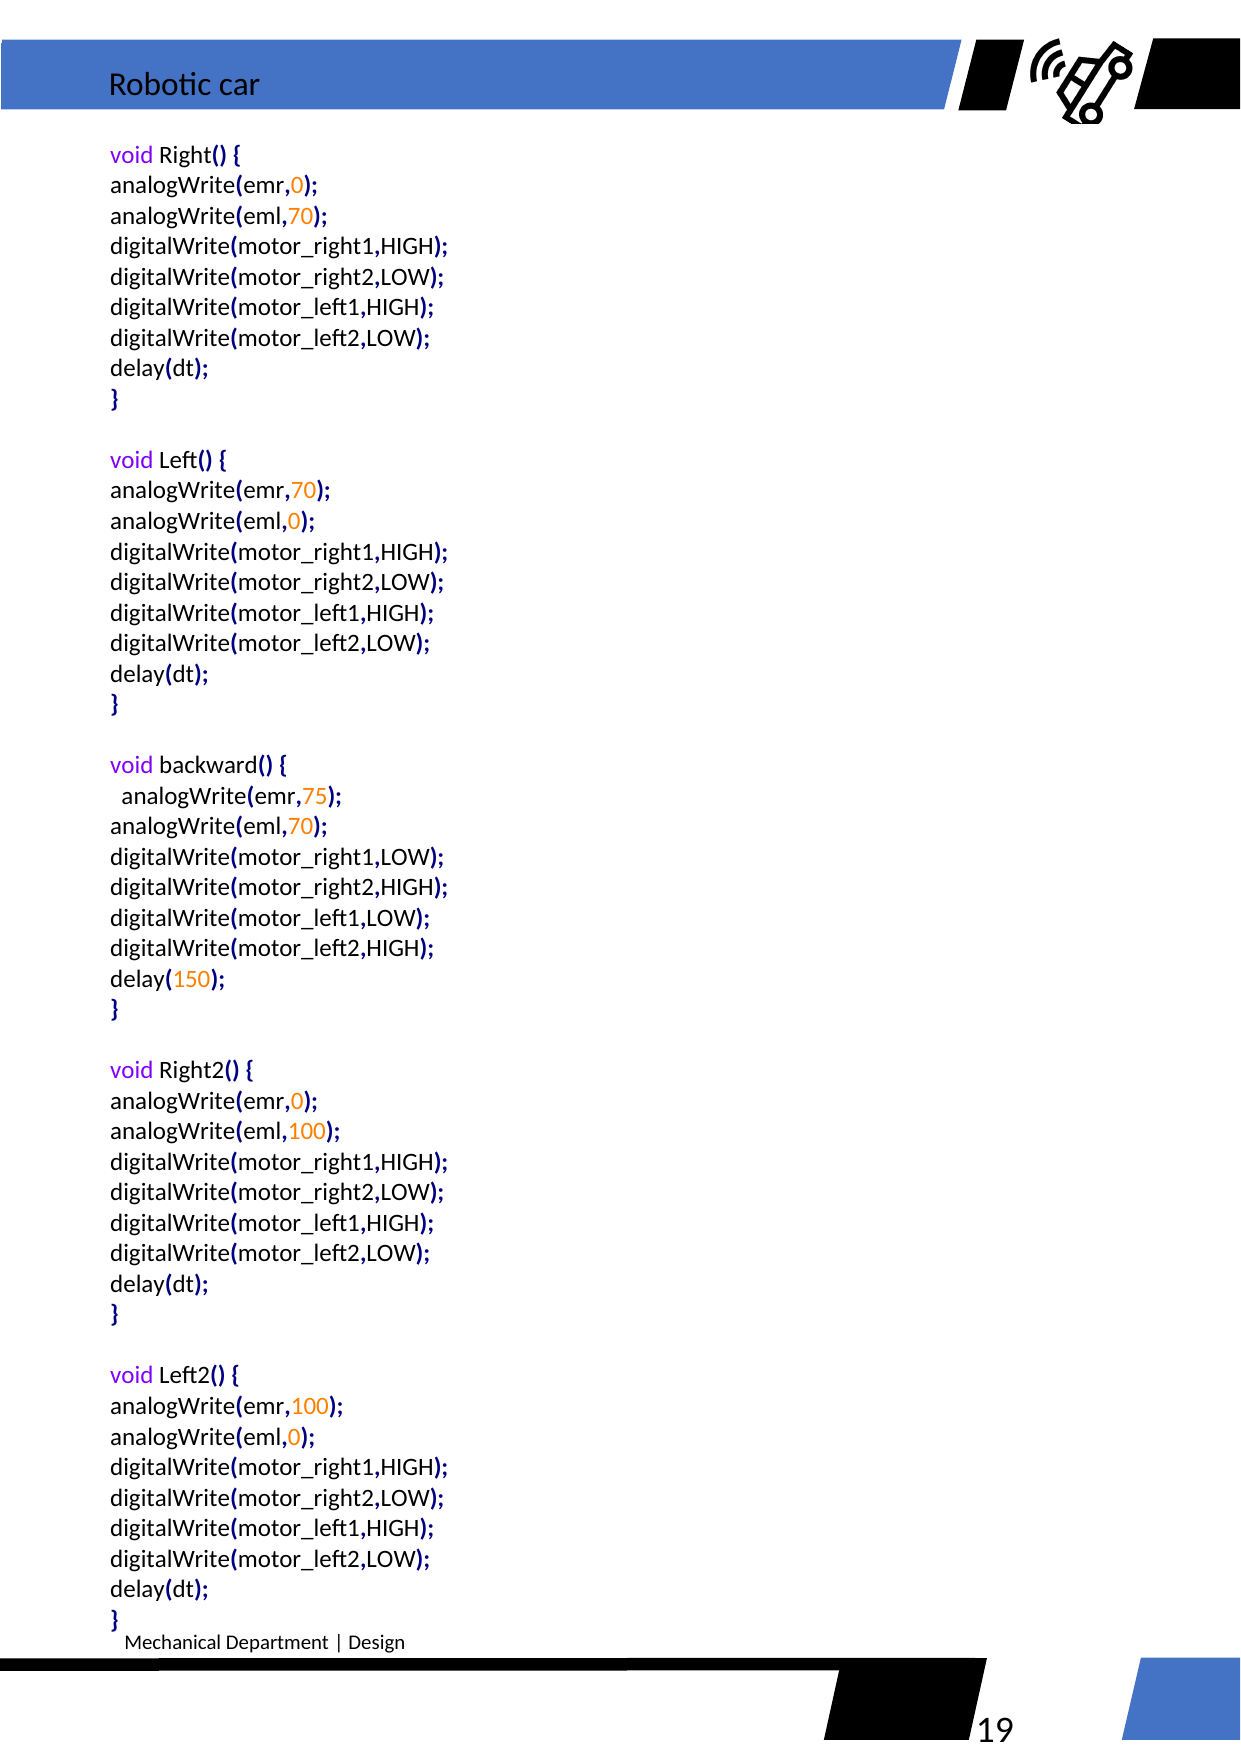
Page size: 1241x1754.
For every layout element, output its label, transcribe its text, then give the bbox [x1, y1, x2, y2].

text analogWrite(eml,0); [110, 1421, 1128, 1451]
text analogWrite(eml,100); [110, 1116, 1128, 1146]
text digitalWrite(motor_right2,LOW); [110, 261, 1128, 291]
text digitalWrite(motor_right1,HIGH); [110, 230, 1128, 261]
text void Left() { [110, 444, 1128, 474]
text digitalWrite(motor_left1,HIGH); [110, 597, 1128, 627]
text analogWrite(eml,0); [110, 505, 1128, 536]
text digitalWrite(motor_left1,LOW); [110, 902, 1128, 932]
text delay(150); [110, 963, 1128, 993]
text delay(dt); [110, 658, 1128, 688]
text analogWrite(eml,70); [110, 810, 1128, 841]
picture [1013, 9, 1142, 124]
text analogWrite(emr,70); [110, 474, 1128, 505]
text analogWrite(emr,0); [110, 1085, 1128, 1116]
text digitalWrite(motor_left2,LOW); [110, 627, 1128, 658]
text digitalWrite(motor_left1,HIGH); [110, 1207, 1128, 1238]
text delay(dt); [110, 1268, 1128, 1299]
text } [110, 688, 1128, 719]
text digitalWrite(motor_left2,LOW); [110, 322, 1128, 352]
text digitalWrite(motor_right2,LOW); [110, 1482, 1128, 1512]
text digitalWrite(motor_right2,LOW); [110, 566, 1128, 597]
text } [110, 993, 1128, 1024]
text digitalWrite(motor_left2,LOW); [110, 1238, 1128, 1268]
text delay(dt); [110, 352, 1128, 383]
text void Right2() { [110, 1054, 1128, 1085]
text void Right() { [110, 124, 1128, 169]
text } [110, 1604, 1128, 1634]
text digitalWrite(motor_right2,LOW); [110, 1177, 1128, 1207]
text analogWrite(emr,0); [110, 169, 1128, 200]
text digitalWrite(motor_left1,HIGH); [110, 1512, 1128, 1543]
text void Left2() { [110, 1360, 1128, 1390]
text digitalWrite(motor_left1,HIGH); [110, 291, 1128, 322]
text } [110, 383, 1128, 413]
text analogWrite(emr,75); [110, 780, 1128, 810]
text digitalWrite(motor_right1,HIGH); [110, 1146, 1128, 1177]
text digitalWrite(motor_right2,HIGH); [110, 871, 1128, 902]
text void backward() { [110, 749, 1128, 780]
text digitalWrite(motor_right1,LOW); [110, 841, 1128, 871]
text digitalWrite(motor_left2,HIGH); [110, 932, 1128, 963]
text digitalWrite(motor_right1,HIGH); [110, 1451, 1128, 1482]
text } [110, 1299, 1128, 1329]
text delay(dt); [110, 1573, 1128, 1604]
text analogWrite(emr,100); [110, 1390, 1128, 1421]
text digitalWrite(motor_left2,LOW); [110, 1543, 1128, 1573]
text analogWrite(eml,70); [110, 200, 1128, 230]
text digitalWrite(motor_right1,HIGH); [110, 536, 1128, 566]
